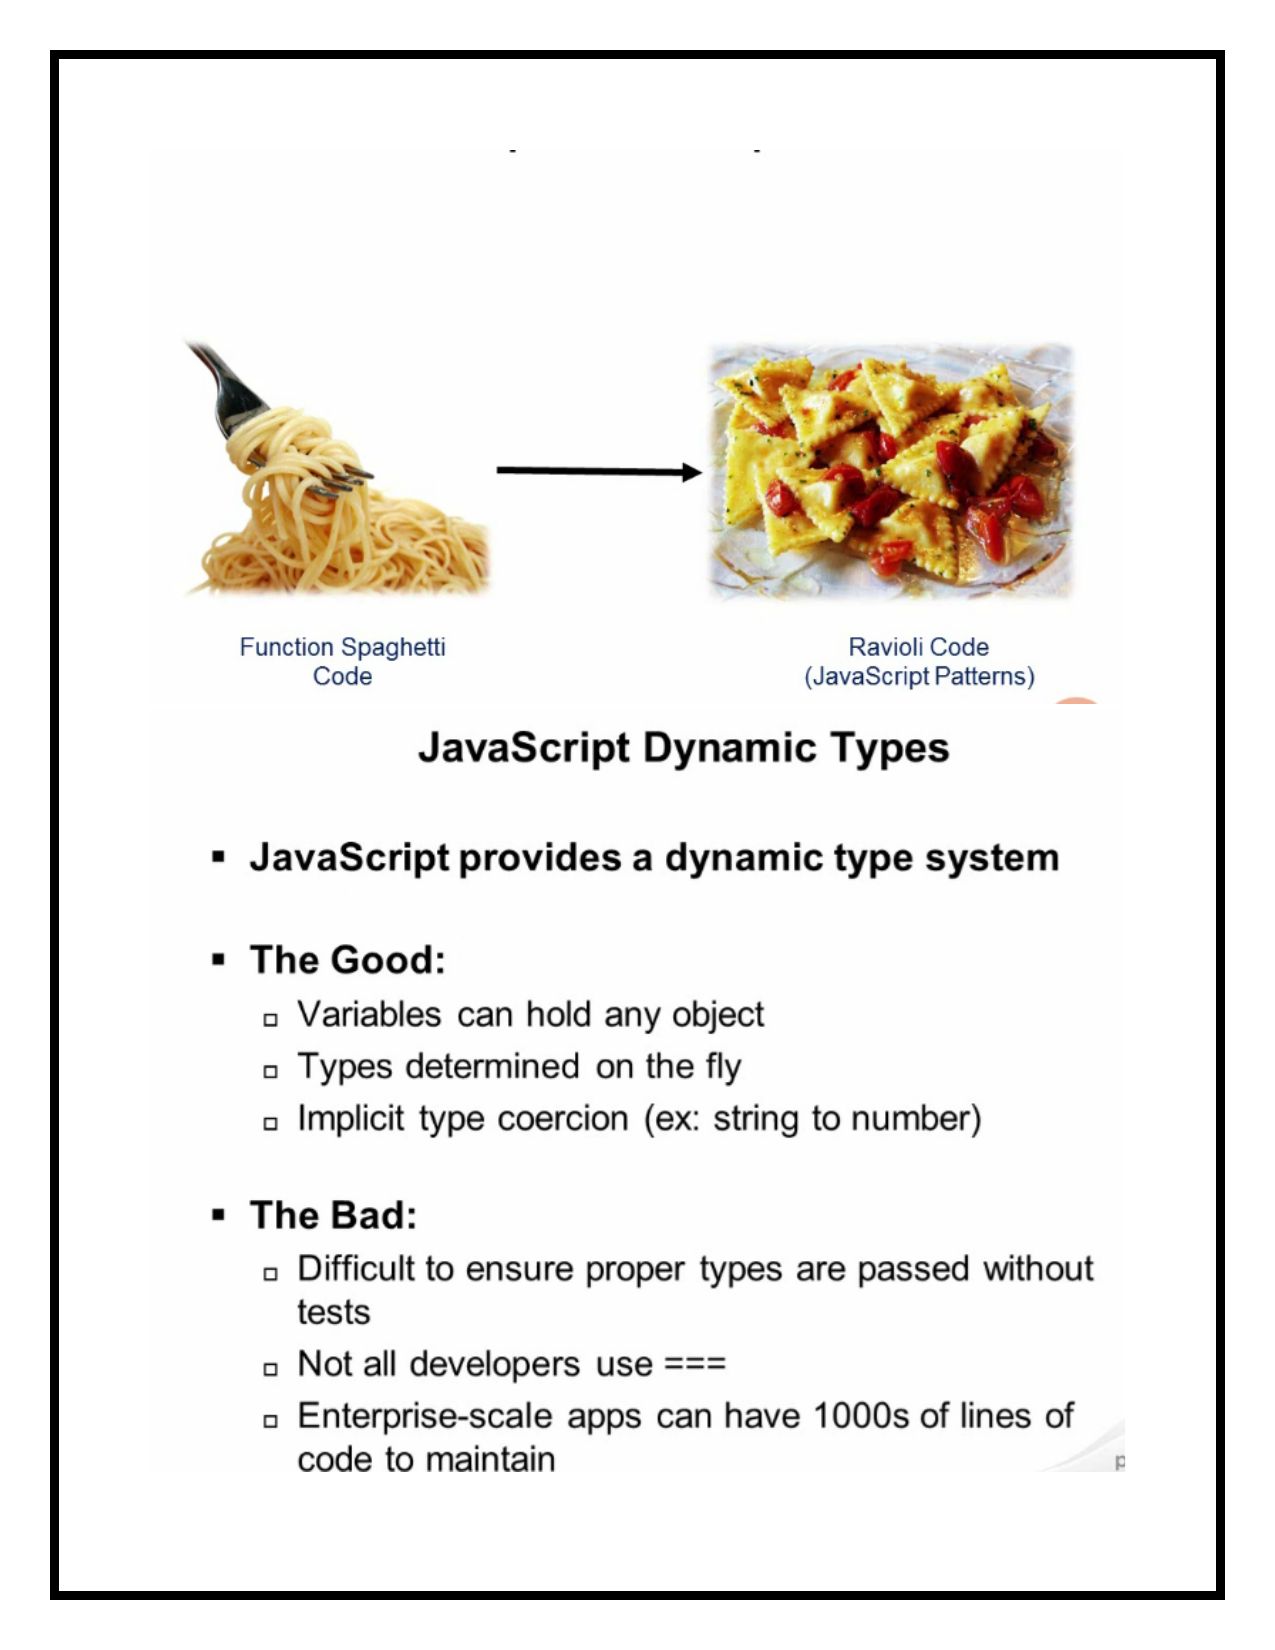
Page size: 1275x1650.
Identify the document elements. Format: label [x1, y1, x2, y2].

picture [150, 150, 1124, 704]
picture [150, 707, 1125, 1472]
